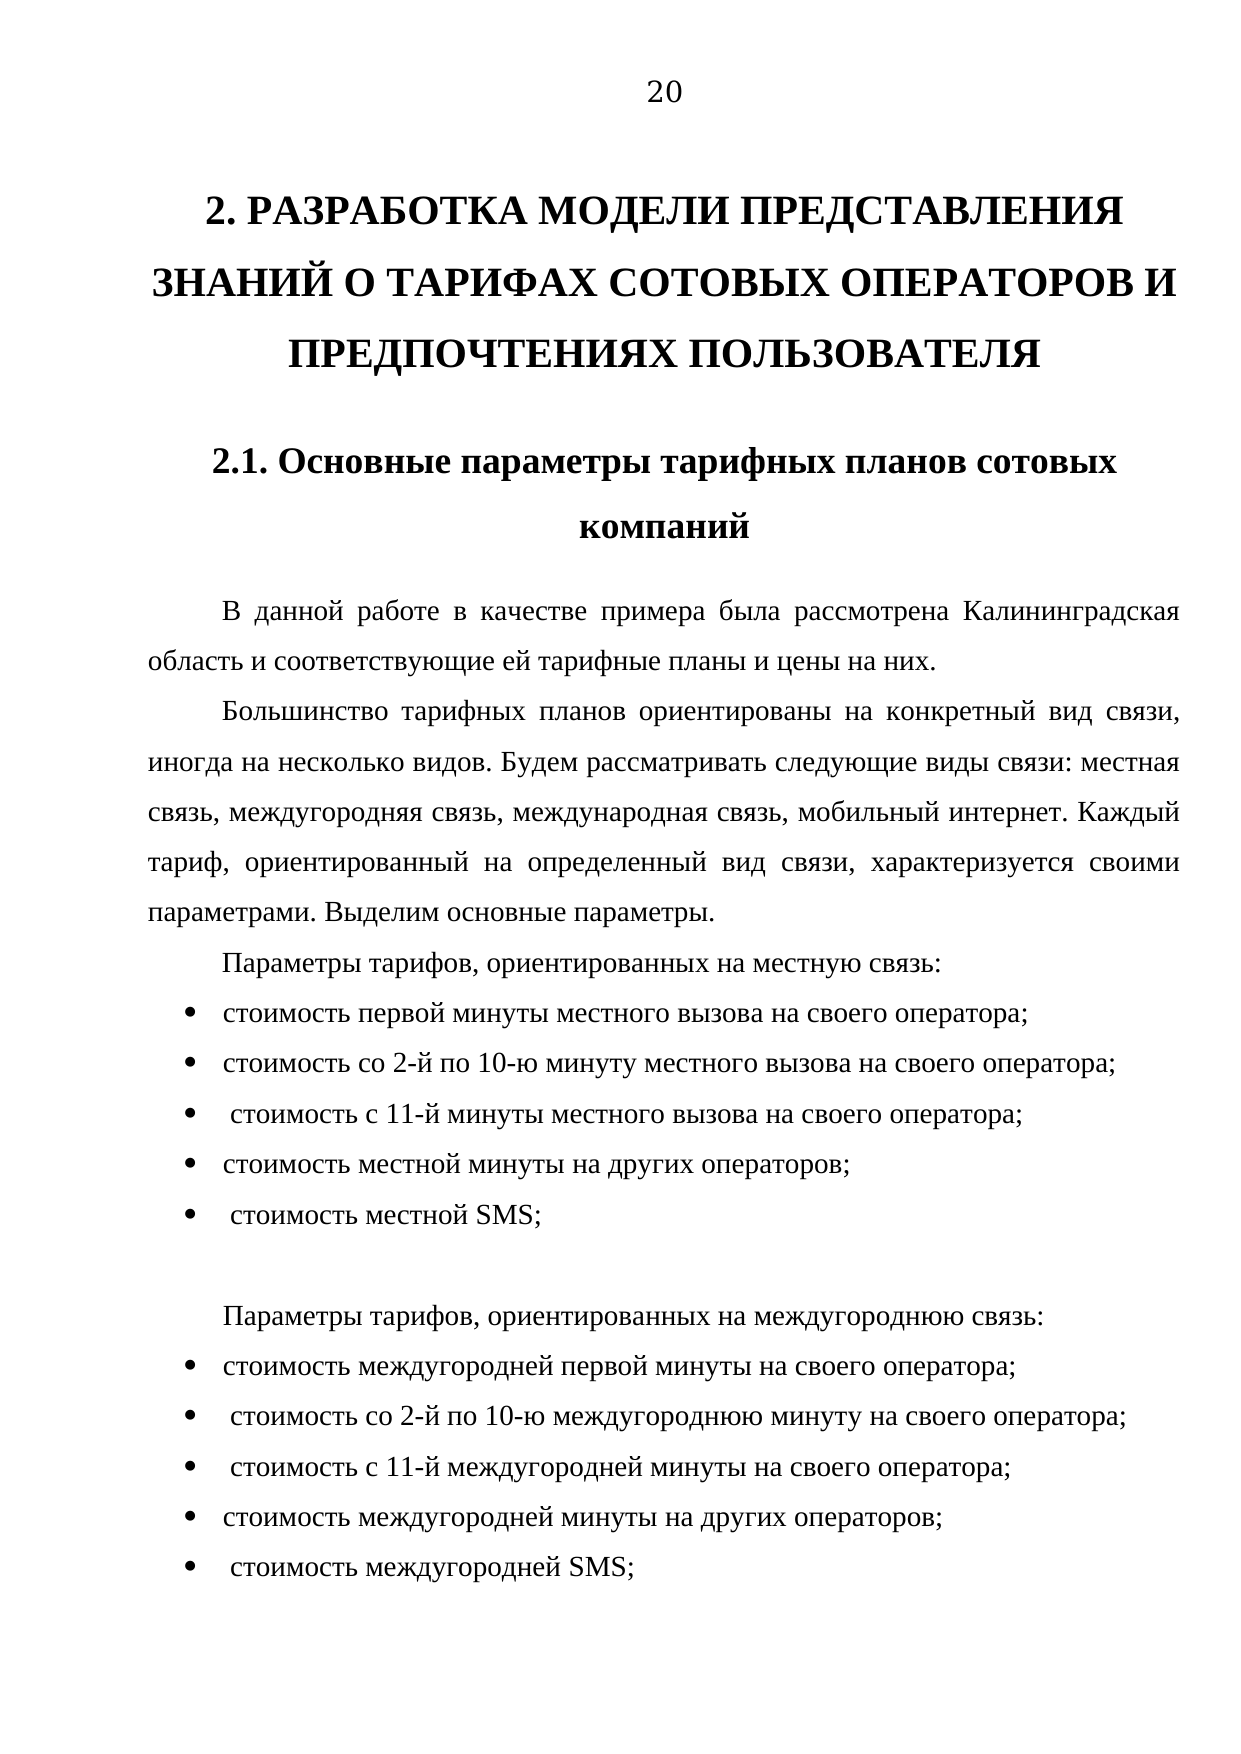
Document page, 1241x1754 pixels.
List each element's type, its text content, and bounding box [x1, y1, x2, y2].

list Параметры тарифов, ориентированных на междугороднюю связь: [223, 1298, 1181, 1331]
list стоимость междугородней первой минуты на своего оператора; [185, 1348, 1181, 1382]
subtitle 2. Разработка модели представления знаний о тарифах сотовых операторов и предпочтениях пользователя [148, 185, 1181, 377]
list стоимость первой минуты местного вызова на своего оператора; [185, 995, 1181, 1029]
list стоимость местной минуты на других операторов; [185, 1146, 1181, 1180]
list стоимость с 11-й междугородней минуты на своего оператора; [185, 1449, 1181, 1482]
list стоимость междугородней SMS; [185, 1549, 1181, 1583]
list стоимость со 2-й по 10-ю минуту местного вызова на своего оператора; [185, 1046, 1181, 1079]
list стоимость междугородней минуты на других операторов; [185, 1499, 1181, 1533]
list стоимость местной SMS; [185, 1197, 1181, 1231]
list стоимость с 11-й минуты местного вызова на своего оператора; [185, 1096, 1181, 1130]
list стоимость со 2-й по 10-ю междугороднюю минуту на своего оператора; [185, 1398, 1181, 1432]
text В данной работе в качестве примера была рассмотрена Калининградская область и соответствующие ей тарифные планы и цены на них. [148, 593, 1181, 677]
subtitle 2.1. Основные параметры тарифных планов сотовых компаний [148, 438, 1181, 546]
text Большинство тарифных планов ориентированы на конкретный вид связи, иногда на несколько видов. Будем рассматривать следующие виды связи: местная связь, междугородняя связь, международная связь, мобильный интернет. Каждый тариф, ориентированный на определенный вид связи, характеризуется своими параметрами. Выделим основные параметры. [148, 693, 1181, 928]
text Параметры тарифов, ориентированных на местную связь: [148, 945, 1181, 978]
